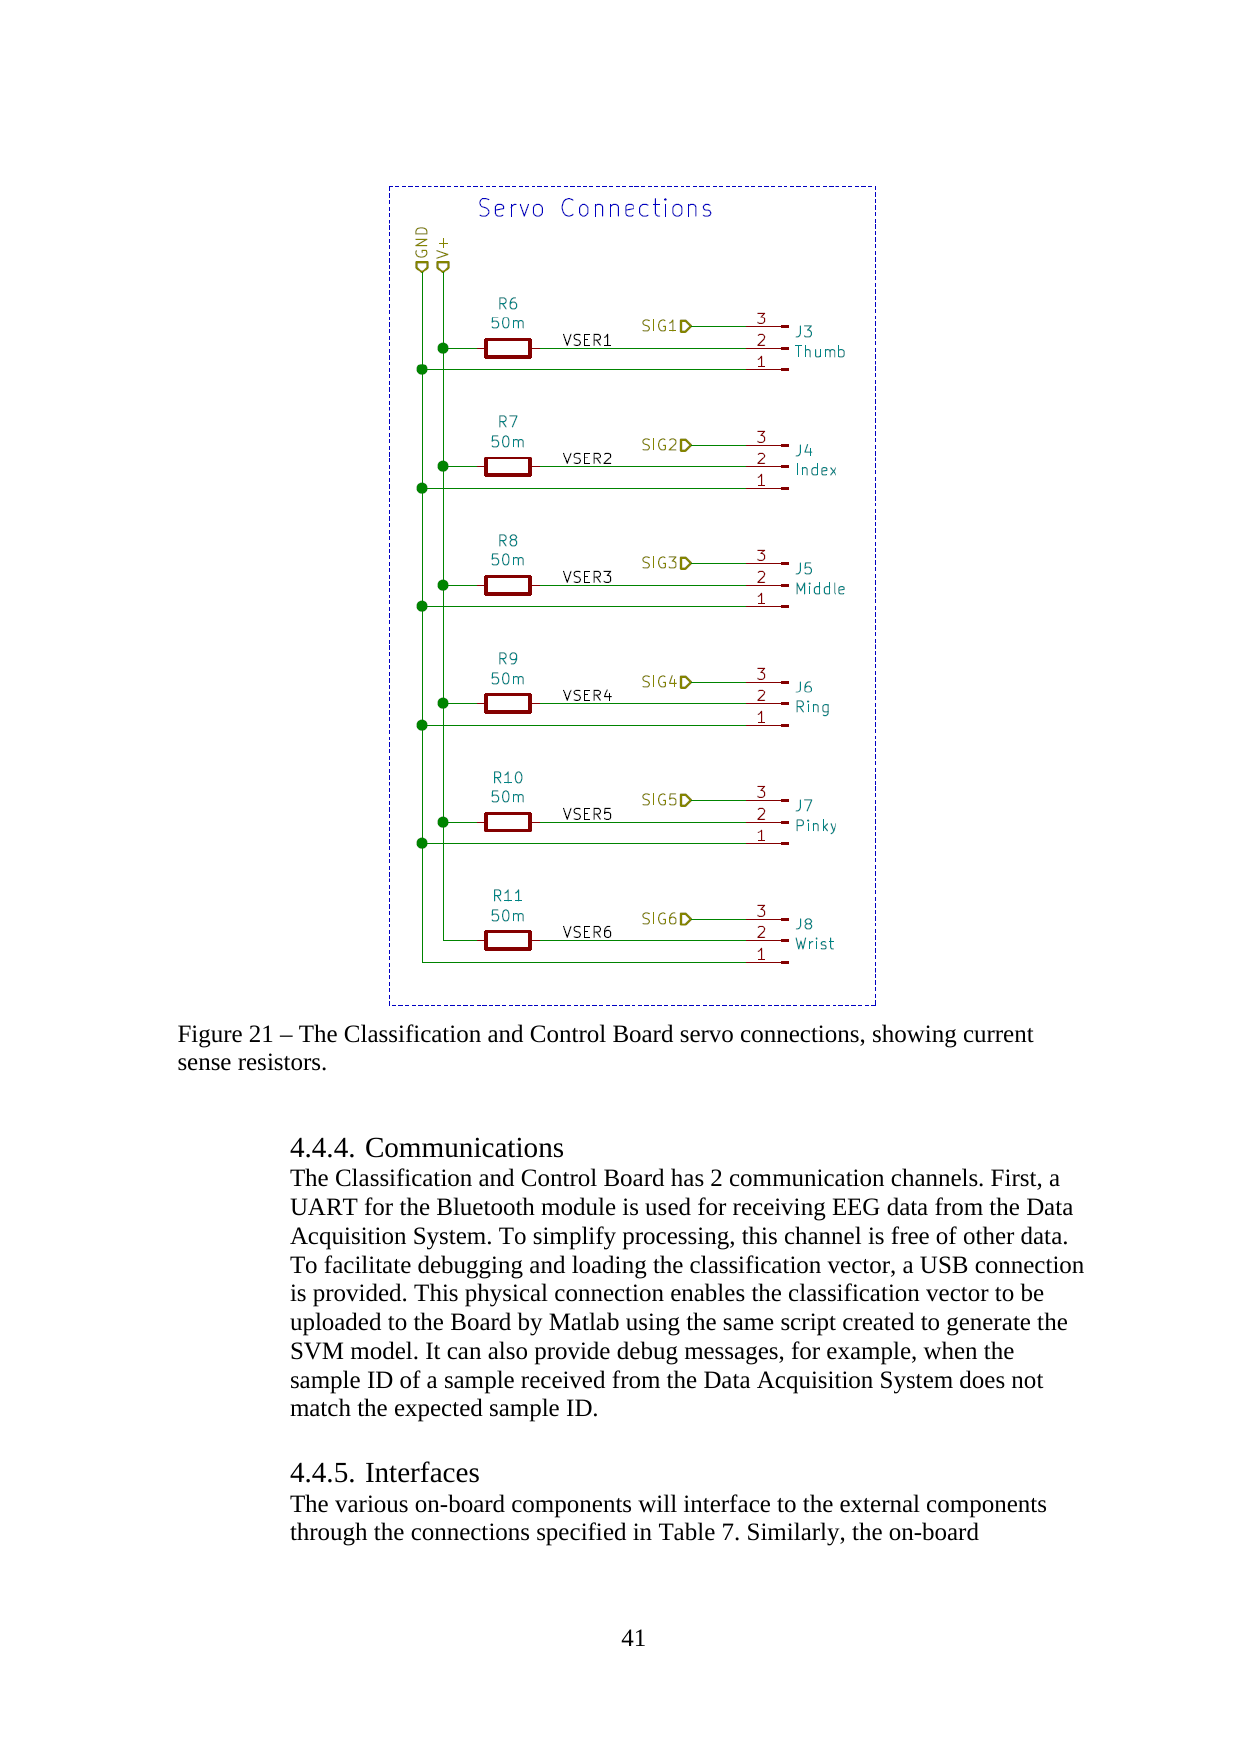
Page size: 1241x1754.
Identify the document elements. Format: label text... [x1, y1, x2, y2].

subtitle Communications [290, 1130, 1090, 1163]
picture [381, 177, 886, 1019]
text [290, 1489, 1090, 1546]
subtitle Interfaces [290, 1455, 1090, 1489]
text The Classification and Control Board has 2 communication channels. First, a UART for the Bluetooth module is used for receiving EEG data from the Data Acquisition System. To simplify processing, this channel is free of other data. To facilitate debugging and loading the classification vector, a USB connection is provided. This physical connection enables the classification vector to be uploaded to the Board by Matlab using the same script created to generate the SVM model. It can also provide debug messages, for example, when the sample ID of a sample received from the Data Acquisition System does not match the expected sample ID. [290, 1163, 1090, 1422]
